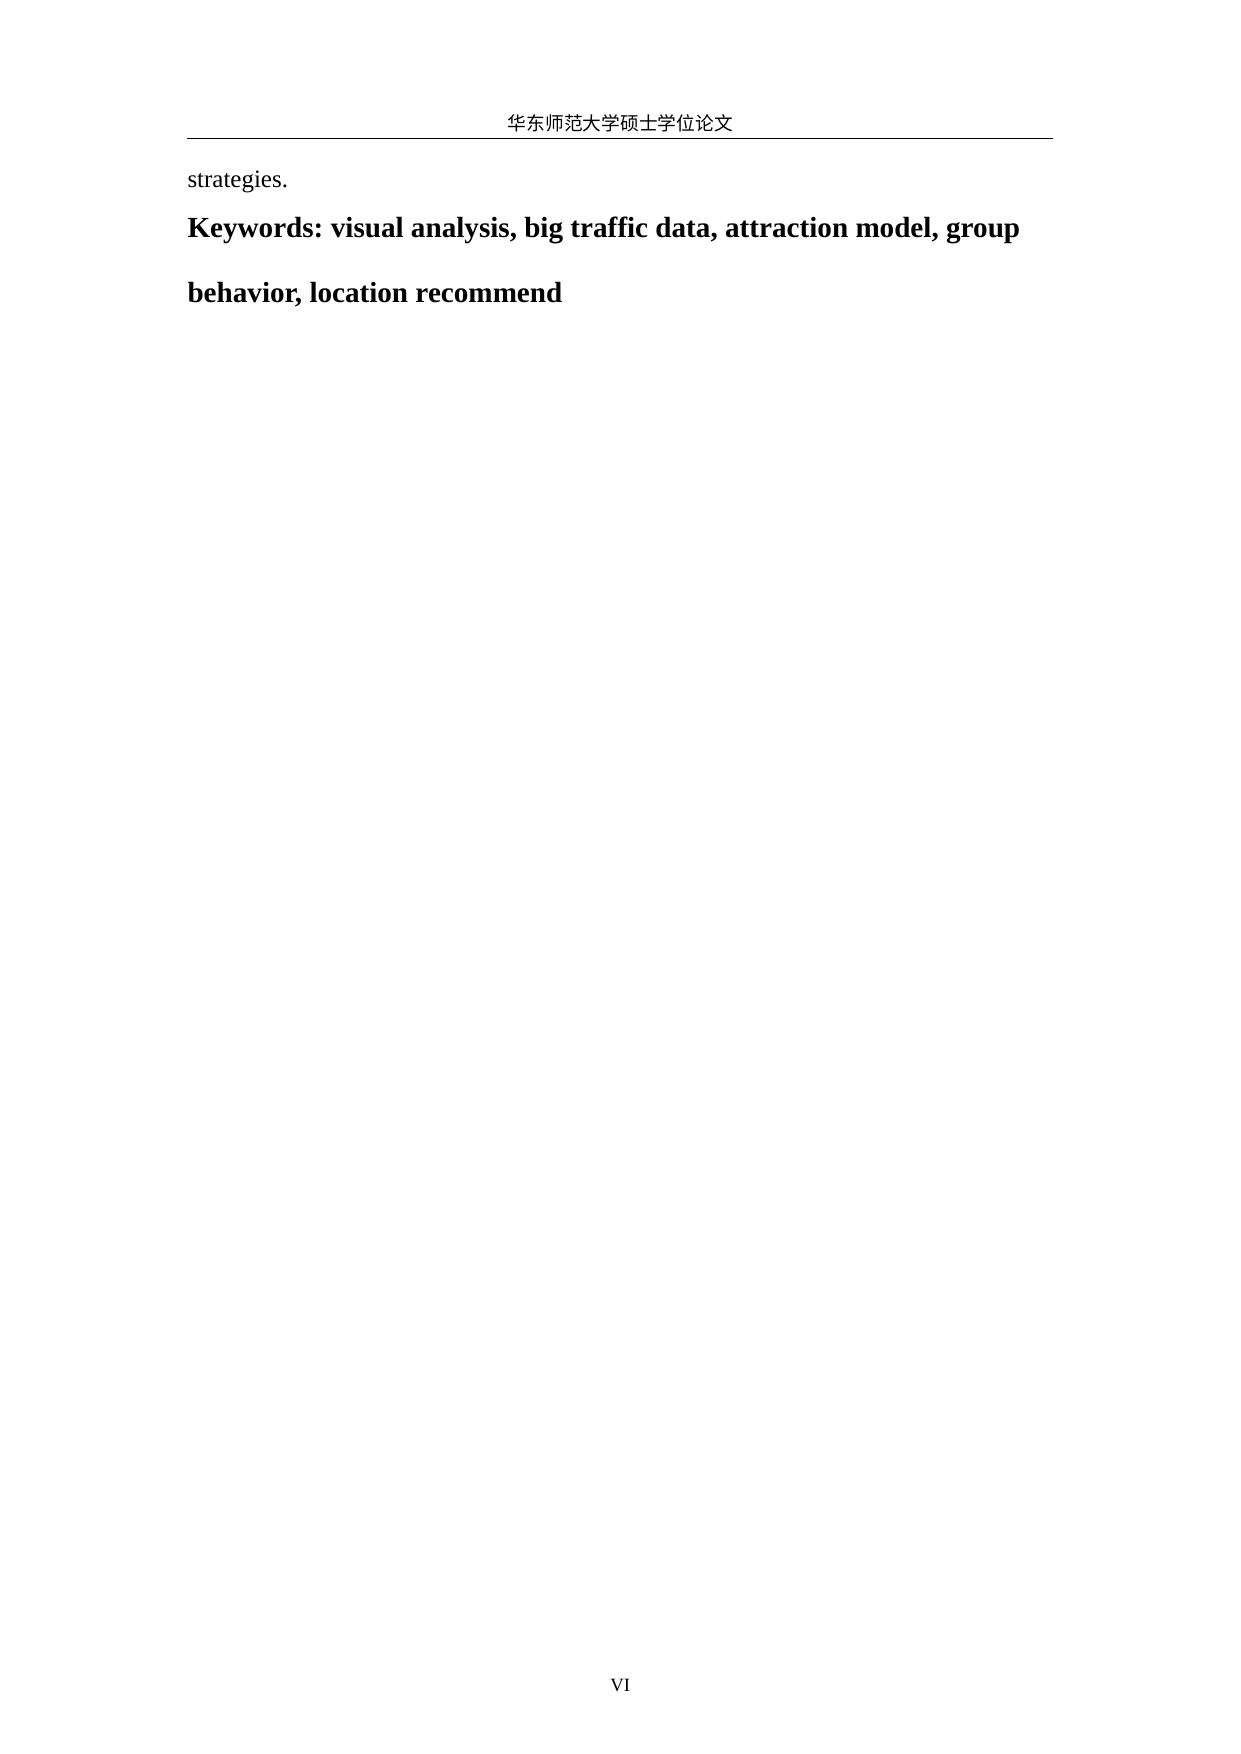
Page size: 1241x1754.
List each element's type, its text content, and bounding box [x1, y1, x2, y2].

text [187, 162, 1053, 194]
text Keywords: visual analysis, big traffic data, attraction model, group behavior, location recommend [187, 194, 1053, 324]
